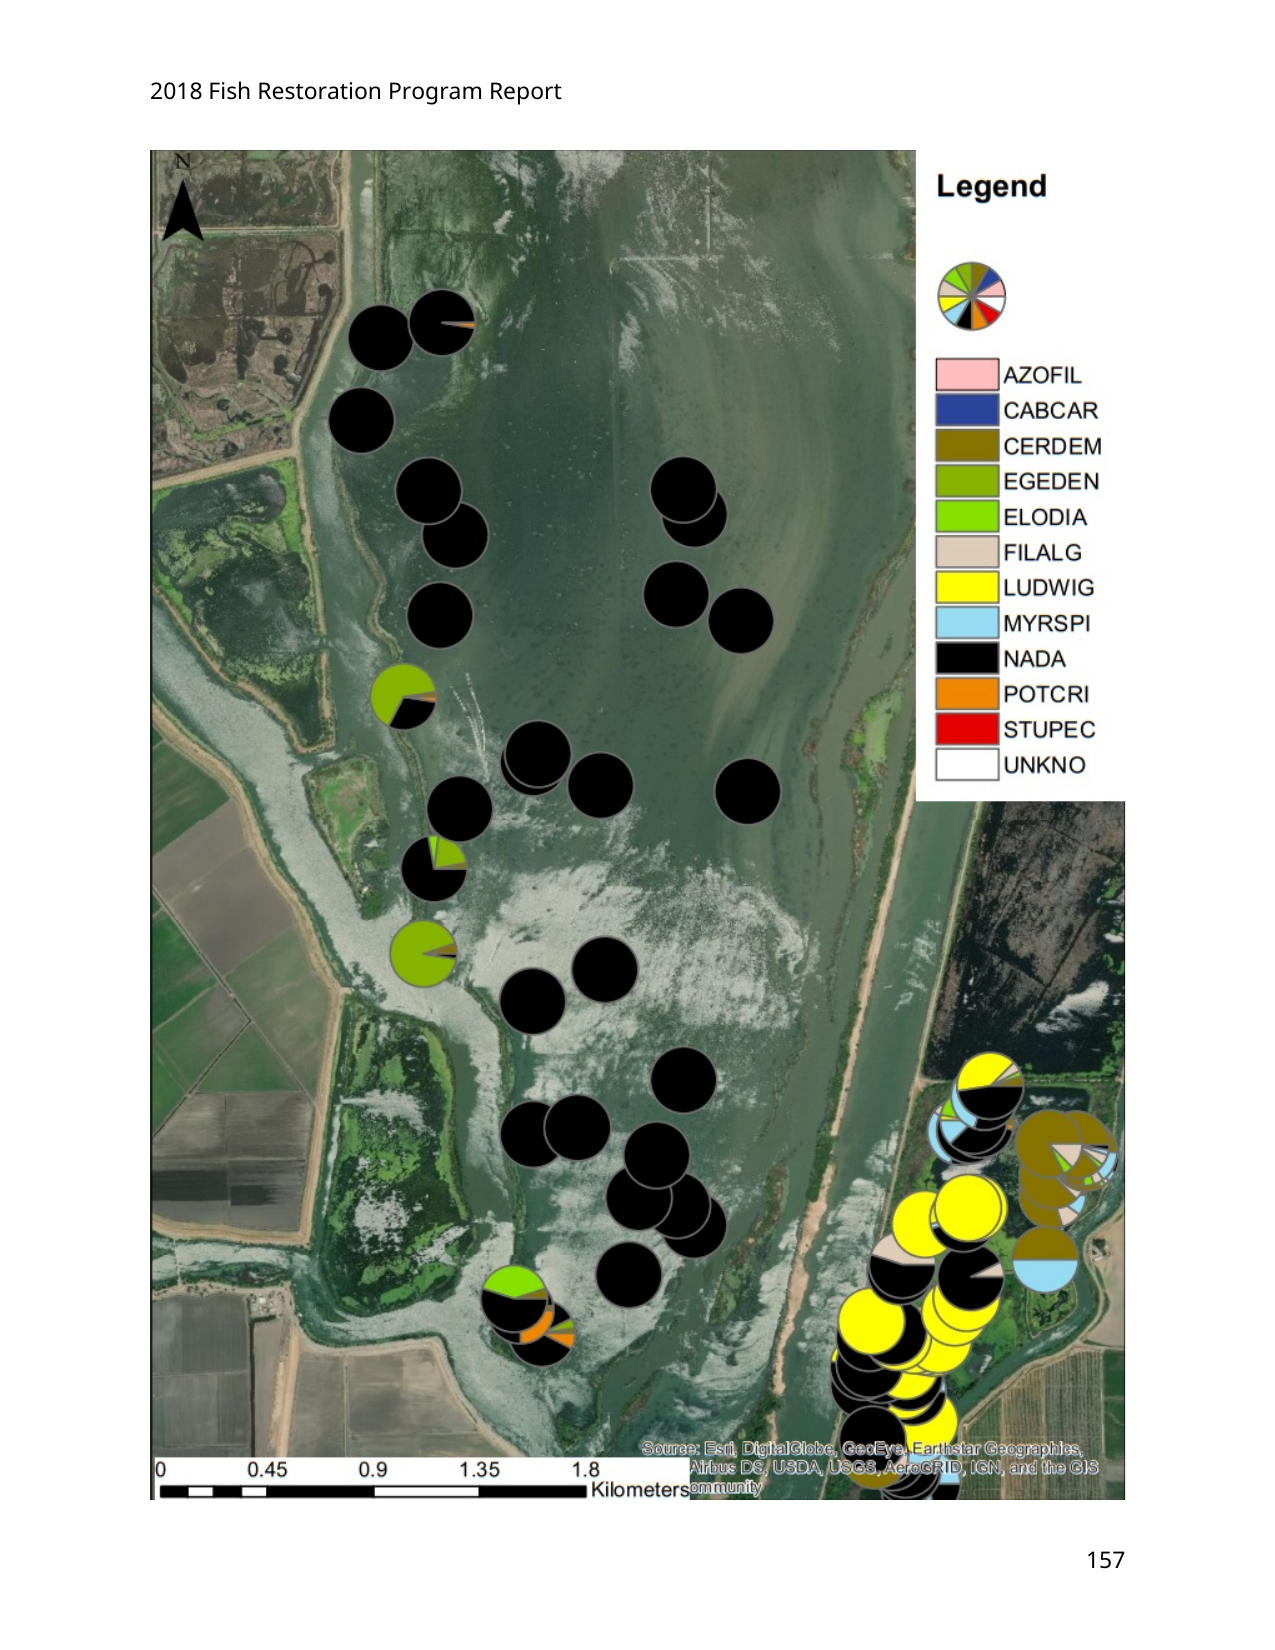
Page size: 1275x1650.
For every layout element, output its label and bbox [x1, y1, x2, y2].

picture [150, 150, 1125, 1500]
